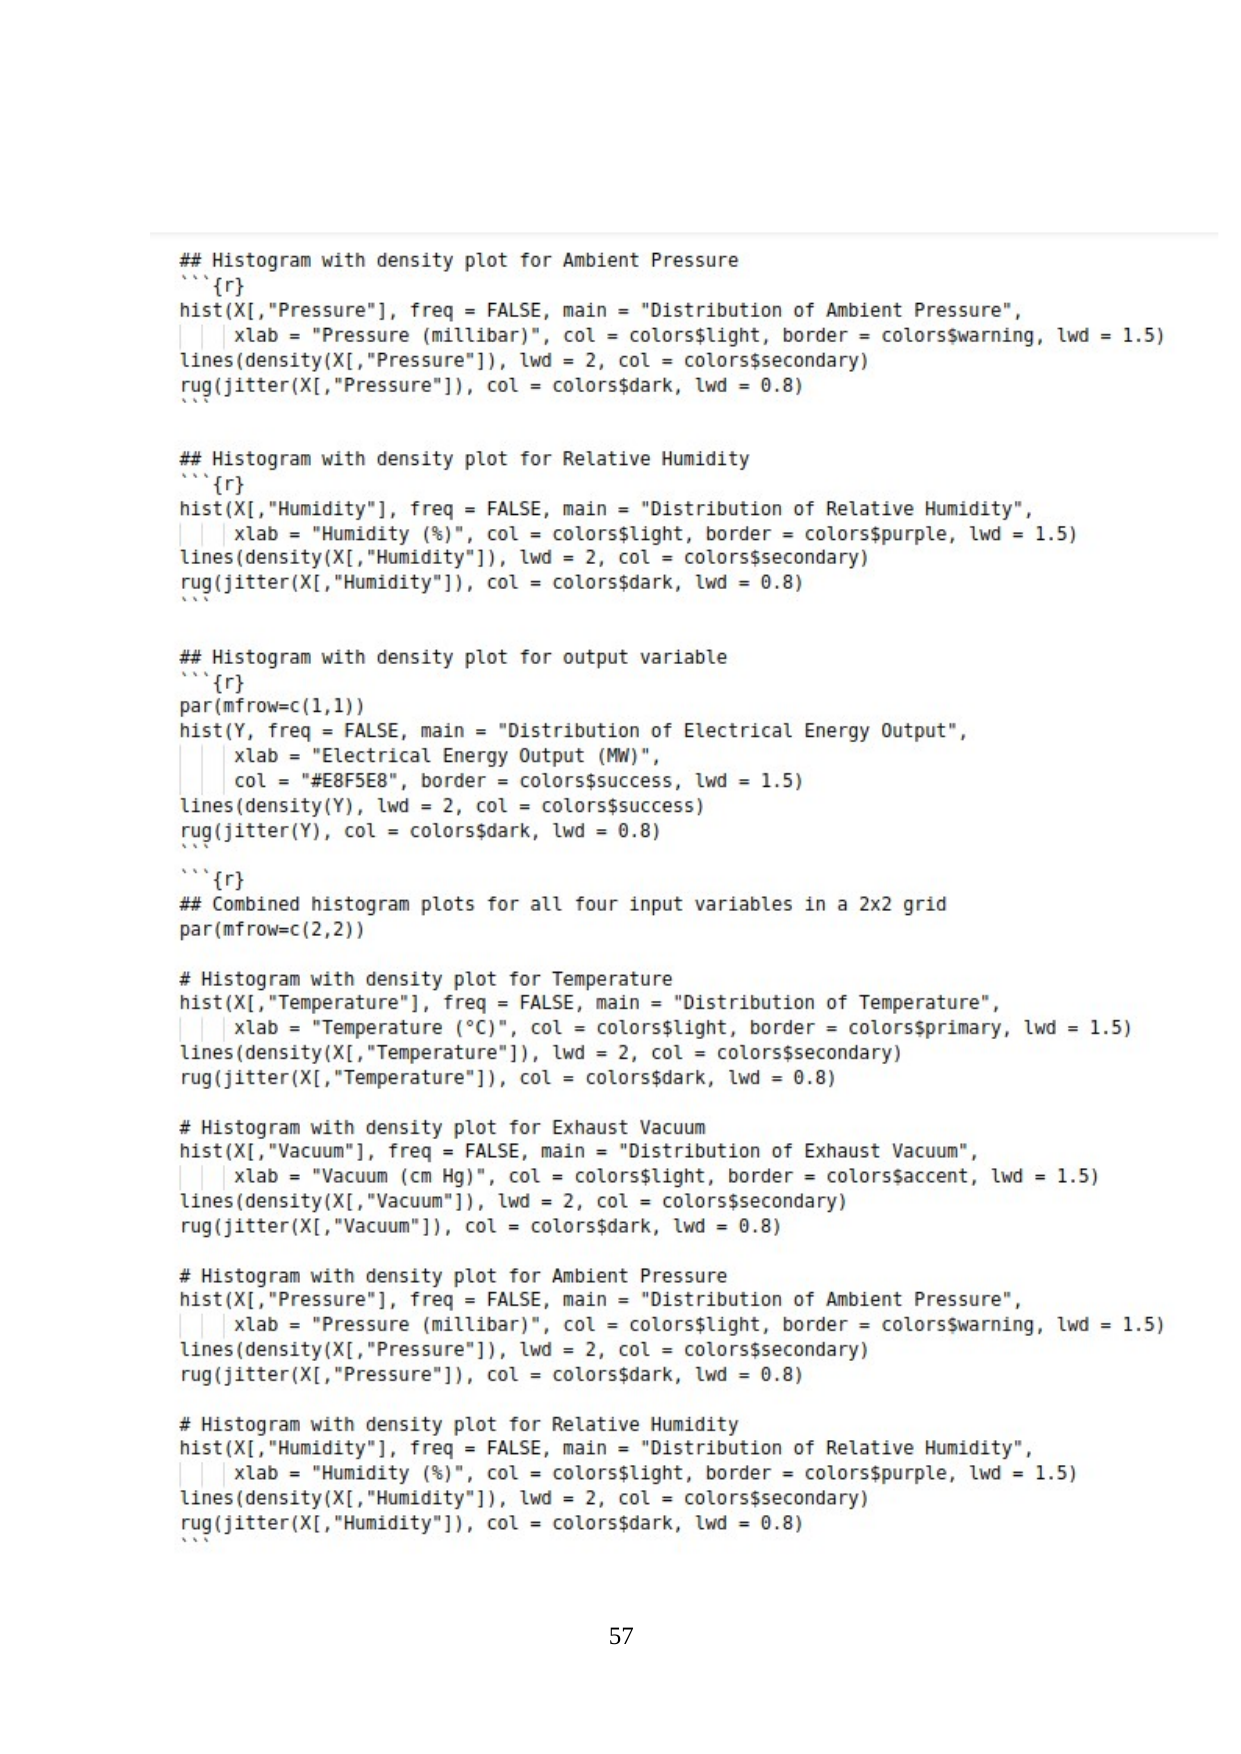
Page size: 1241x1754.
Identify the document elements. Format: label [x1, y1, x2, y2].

picture [150, 228, 1219, 1575]
